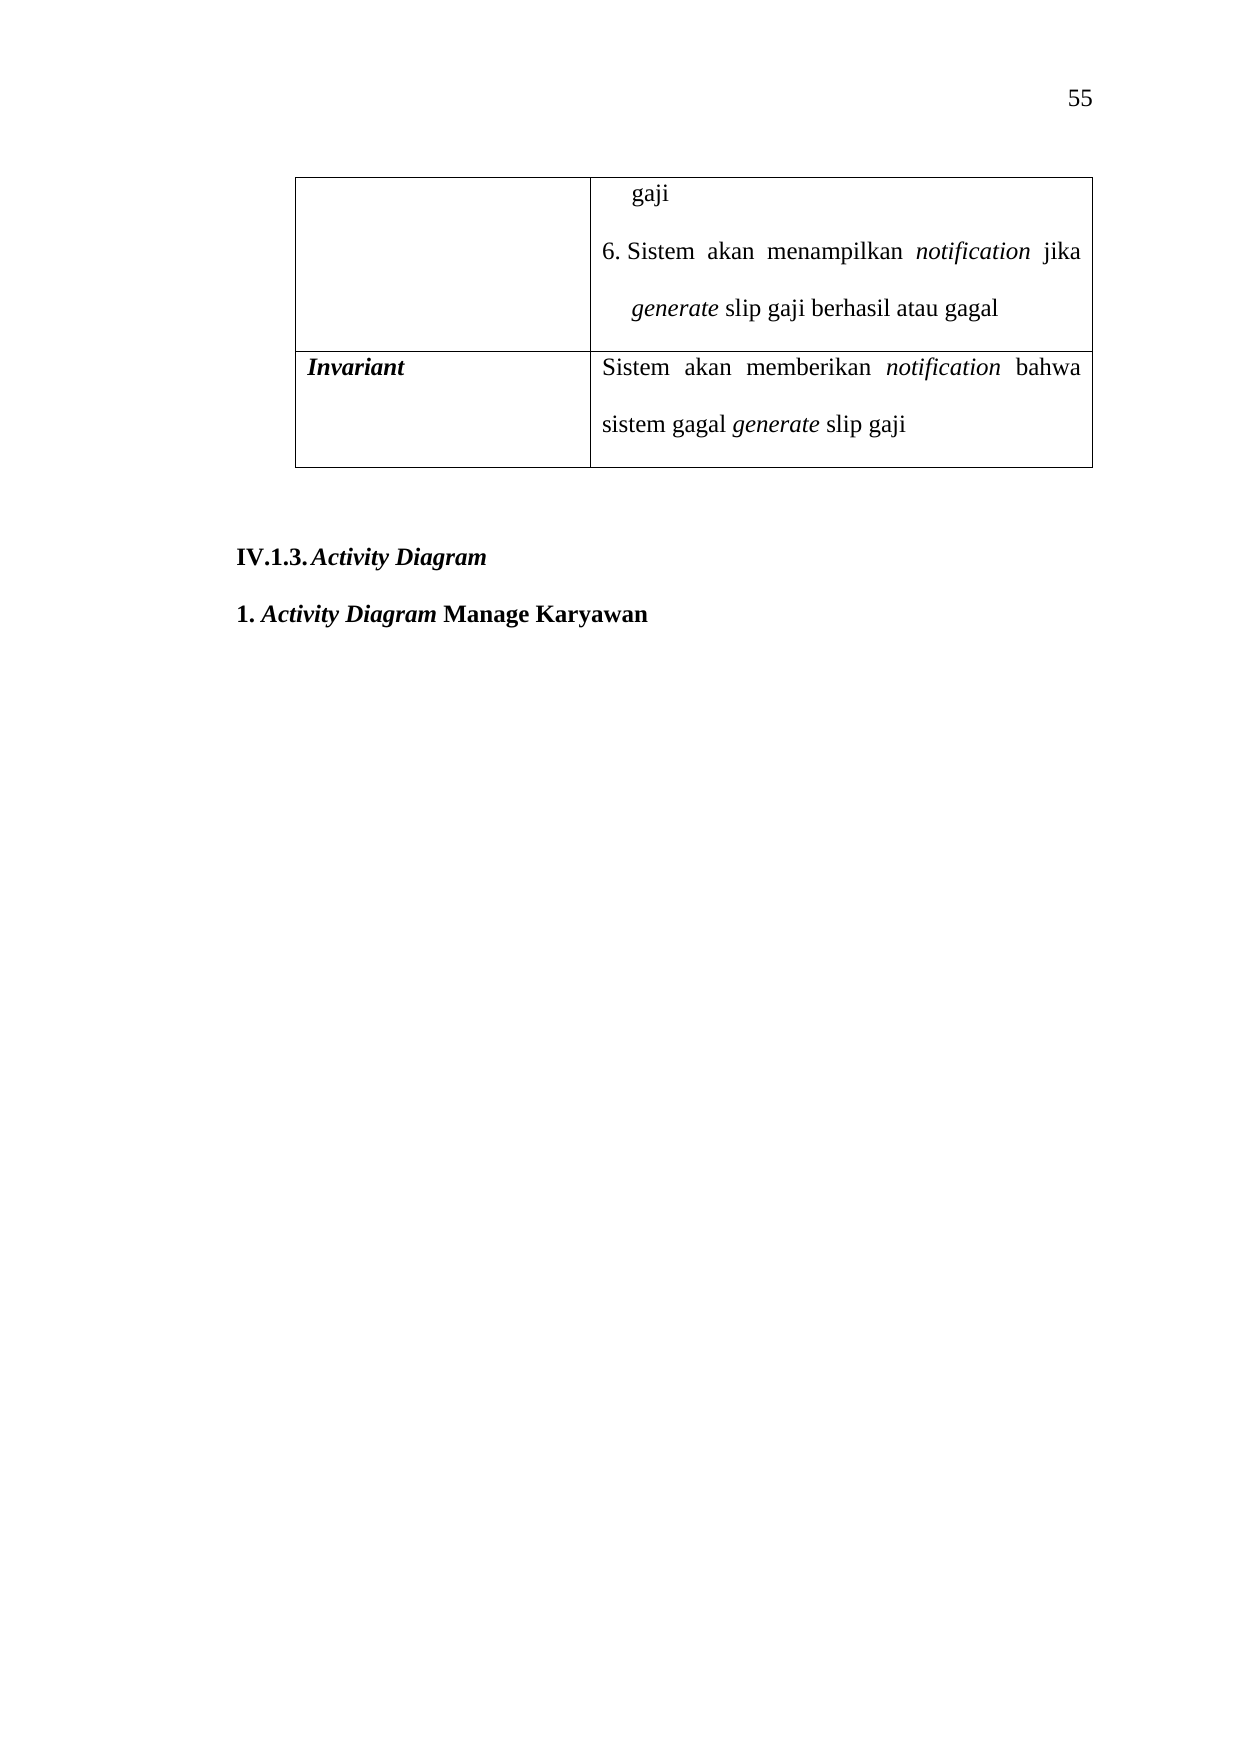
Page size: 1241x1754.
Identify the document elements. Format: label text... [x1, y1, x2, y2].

subtitle Activity Diagram [236, 542, 1092, 571]
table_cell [296, 178, 590, 351]
table_cell Invariant [296, 352, 590, 467]
table_cell Sistem akan memberikan notification bahwa sistem gagal generate slip gaji [591, 352, 1092, 467]
list Activity Diagram Manage Karyawan [236, 599, 1092, 628]
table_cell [591, 178, 1092, 351]
